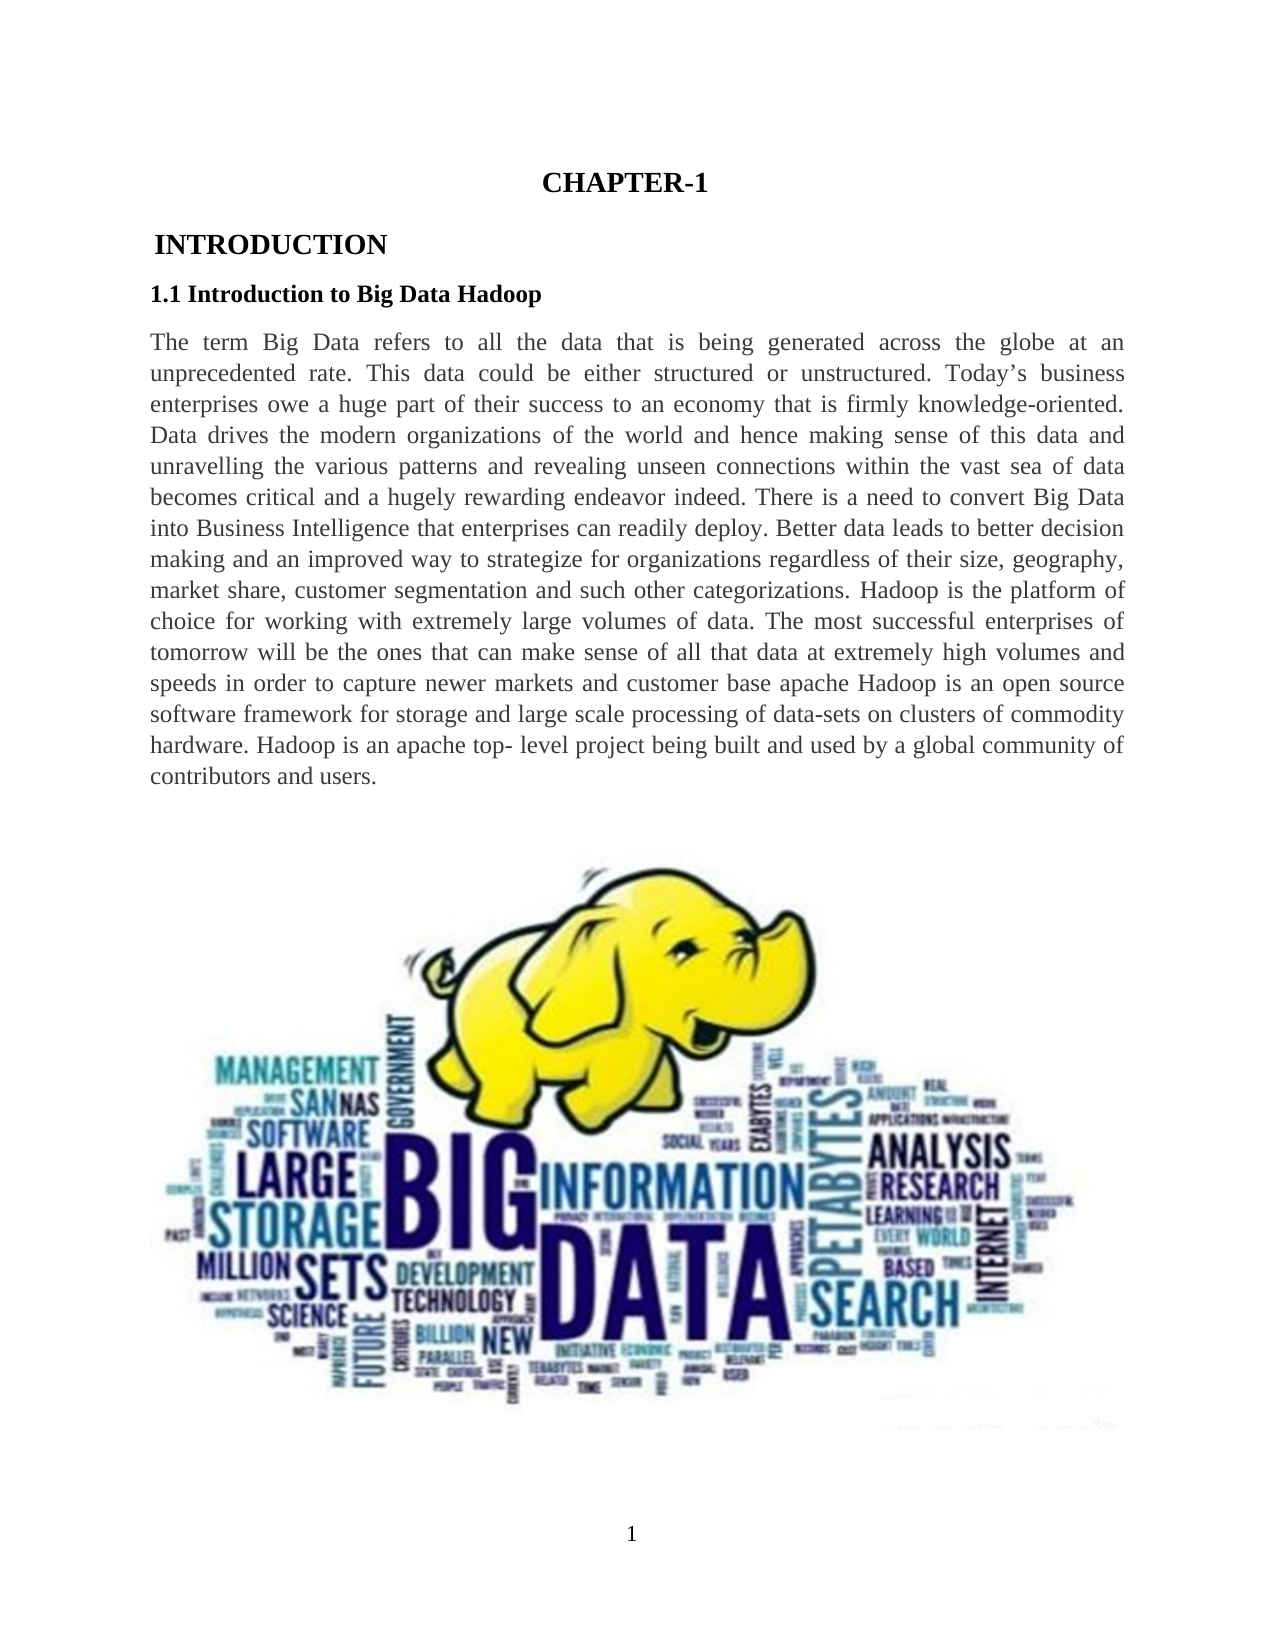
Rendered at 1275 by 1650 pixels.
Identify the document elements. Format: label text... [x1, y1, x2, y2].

text The term Big Data refers to all the data that is being generated across the globe at an unprecedented rate. This data could be either structured or unstructured. Today’s business enterprises owe a huge part of their success to an economy that is firmly knowledge-oriented. Data drives the modern organizations of the world and hence making sense of this data and unravelling the various patterns and revealing unseen connections within the vast sea of data becomes critical and a hugely rewarding endeavor indeed. There is a need to convert Big Data into Business Intelligence that enterprises can readily deploy. Better data leads to better decision making and an improved way to strategize for organizations regardless of their size, geography, market share, customer segmentation and such other categorizations. Hadoop is the platform of choice for working with extremely large volumes of data. The most successful enterprises of tomorrow will be the ones that can make sense of all that data at extremely high volumes and speeds in order to capture newer markets and customer base apache Hadoop is an open source software framework for storage and large scale processing of data-sets on clusters of commodity hardware. Hadoop is an apache top- level project being built and used by a global community of contributors and users. [150, 327, 1126, 790]
subtitle CHAPTER-1 [139, 166, 708, 199]
picture [150, 847, 1119, 1470]
list Introduction to Big Data Hadoop [150, 279, 1210, 308]
subtitle INTRODUCTION [139, 227, 708, 261]
